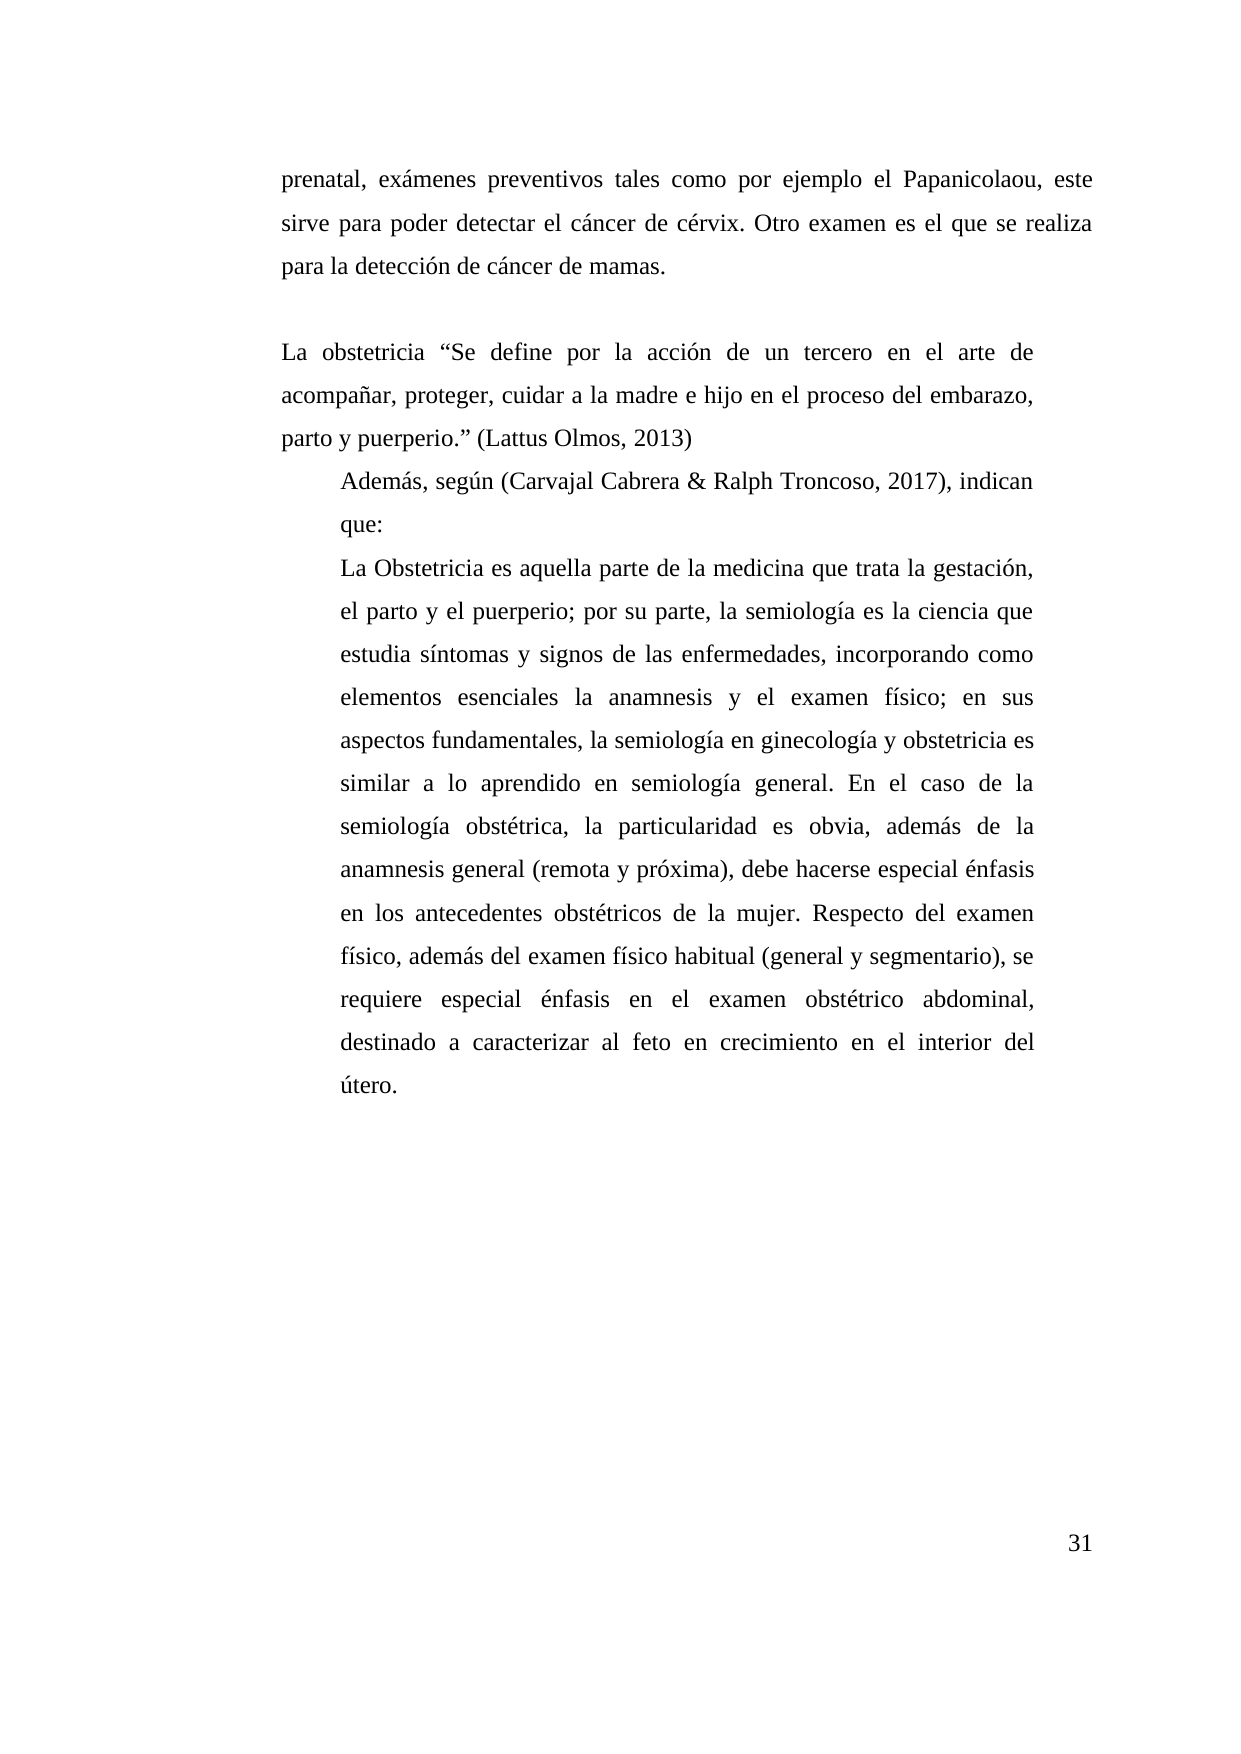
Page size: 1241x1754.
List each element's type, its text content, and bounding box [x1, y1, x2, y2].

text La obstetricia “Se define por la acción de un tercero en el arte de acompañar, proteger, cuidar a la madre e hijo en el proceso del embarazo, parto y puerperio.” (Lattus Olmos, 2013) [281, 337, 1034, 452]
text La Obstetricia es aquella parte de la medicina que trata la gestación, el parto y el puerperio; por su parte, la semiología es la ciencia que estudia síntomas y signos de las enfermedades, incorporando como elementos esenciales la anamnesis y el examen físico; en sus aspectos fundamentales, la semiología en ginecología y obstetricia es similar a lo aprendido en semiología general. En el caso de la semiología obstétrica, la particularidad es obvia, además de la anamnesis general (remota y próxima), debe hacerse especial énfasis en los antecedentes obstétricos de la mujer. Respecto del examen físico, además del examen físico habitual (general y segmentario), se requiere especial énfasis en el examen obstétrico abdominal, destinado a caracterizar al feto en crecimiento en el interior del útero. [340, 553, 1034, 1099]
text Además, según (Carvajal Cabrera & Ralph Troncoso, 2017), indican que: [340, 466, 1034, 538]
text prenatal, exámenes preventivos tales como por ejemplo el Papanicolaou, este sirve para poder detectar el cáncer de cérvix. Otro examen es el que se realiza para la detección de cáncer de mamas. [281, 164, 1093, 280]
